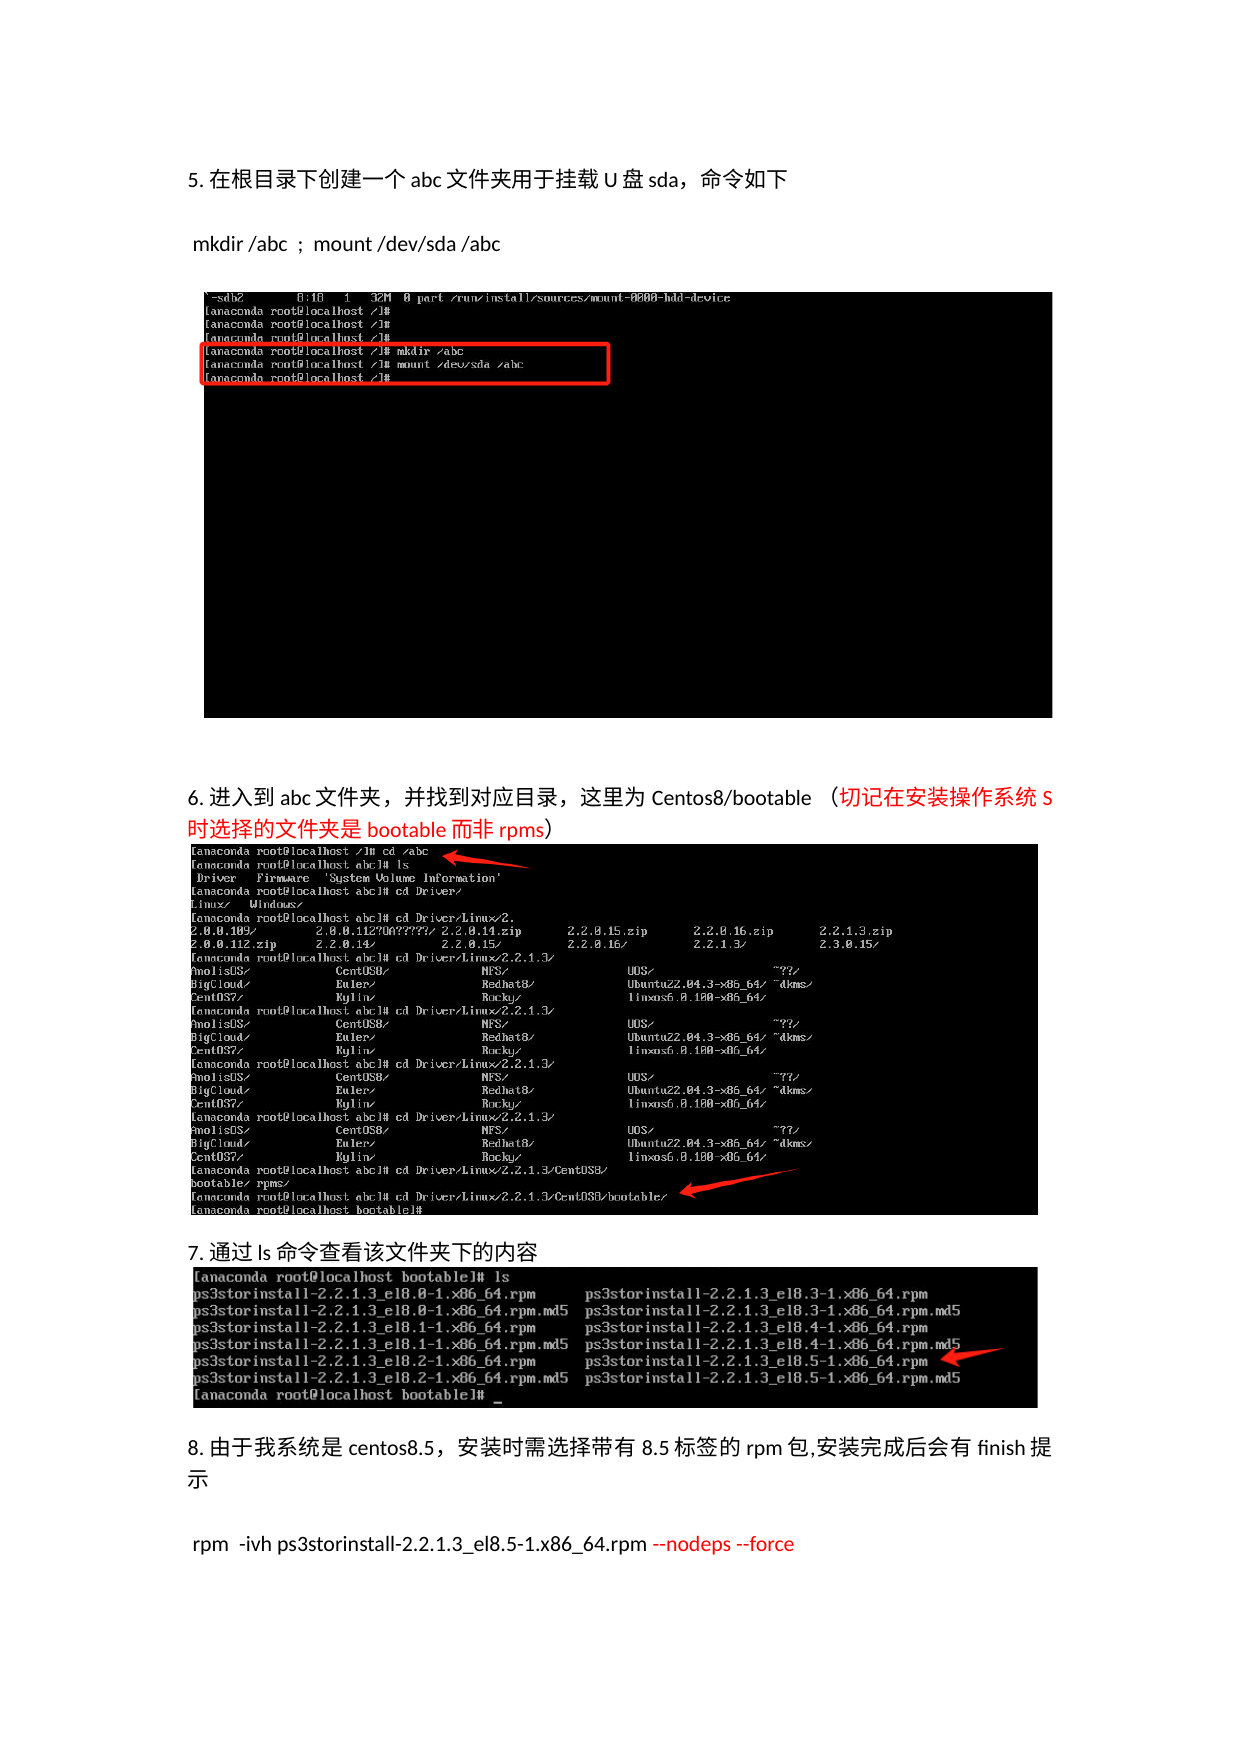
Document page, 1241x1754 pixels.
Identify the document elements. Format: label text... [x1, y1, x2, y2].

picture [187, 292, 1053, 718]
list 通过ls 命令查看该文件夹下的内容 [187, 1234, 1053, 1267]
list rpm -ivh ps3storinstall-2.2.1.3_el8.5-1.x86_64.rpm --nodeps --force [187, 1527, 1053, 1559]
list 由于我系统是centos8.5，安装时需选择带有8.5标签的rpm包,安装完成后会有finish提示 [187, 1429, 1053, 1494]
list 在根目录下创建一个abc文件夹用于挂载U盘sda，命令如下 [187, 162, 1053, 194]
list mkdir /abc ; mount /dev/sda /abc [187, 227, 1053, 259]
picture [187, 844, 1052, 1215]
list 进入到abc文件夹，并找到对应目录，这里为Centos8/bootable （切记在安装操作系统S时选择的文件夹是bootable而非rpms） [187, 779, 1053, 844]
picture [187, 1267, 1038, 1408]
